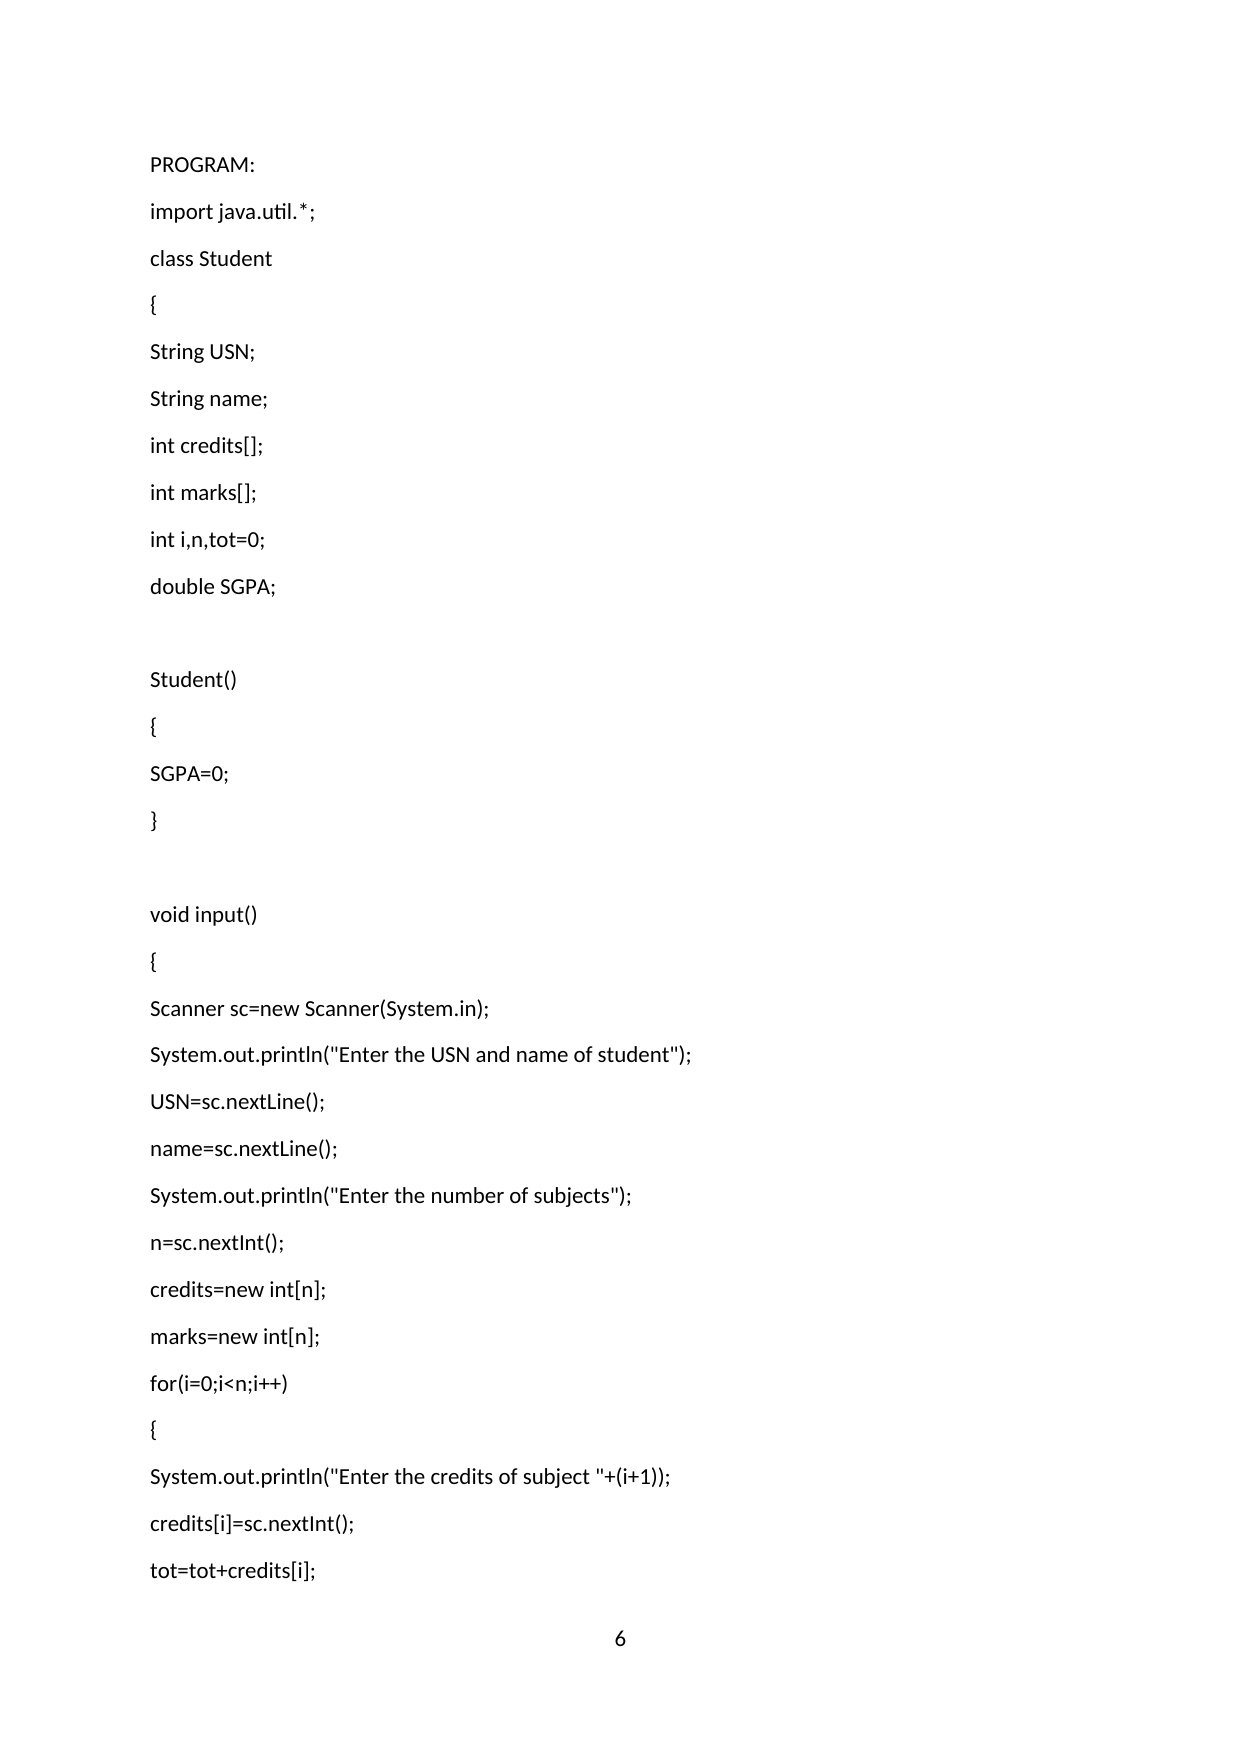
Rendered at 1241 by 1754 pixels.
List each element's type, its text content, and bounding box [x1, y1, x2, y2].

text int i,n,tot=0; [150, 525, 1090, 553]
text int credits[]; [150, 431, 1090, 459]
text PROGRAM: [150, 150, 1090, 178]
text for(i=0;i<n;i++) [150, 1369, 1090, 1397]
text import java.util.*; [150, 197, 1090, 225]
text } [150, 806, 1090, 834]
text String USN; [150, 337, 1090, 366]
text { [150, 291, 1090, 319]
text marks=new int[n]; [150, 1322, 1090, 1350]
text String name; [150, 384, 1090, 412]
text SGPA=0; [150, 759, 1090, 787]
text tot=tot+credits[i]; [150, 1556, 1090, 1584]
text void input() [150, 900, 1090, 928]
text n=sc.nextInt(); [150, 1228, 1090, 1256]
text System.out.println("Enter the number of subjects"); [150, 1181, 1090, 1209]
text credits=new int[n]; [150, 1275, 1090, 1303]
text USN=sc.nextLine(); [150, 1087, 1090, 1116]
text Student() [150, 666, 1090, 694]
text credits[i]=sc.nextInt(); [150, 1509, 1090, 1537]
text double SGPA; [150, 572, 1090, 600]
text System.out.println("Enter the USN and name of student"); [150, 1041, 1090, 1069]
text Scanner sc=new Scanner(System.in); [150, 994, 1090, 1022]
text int marks[]; [150, 478, 1090, 506]
text name=sc.nextLine(); [150, 1134, 1090, 1162]
text System.out.println("Enter the credits of subject "+(i+1)); [150, 1462, 1090, 1491]
text { [150, 947, 1090, 975]
text { [150, 712, 1090, 741]
text class Student [150, 244, 1090, 272]
text { [150, 1416, 1090, 1444]
